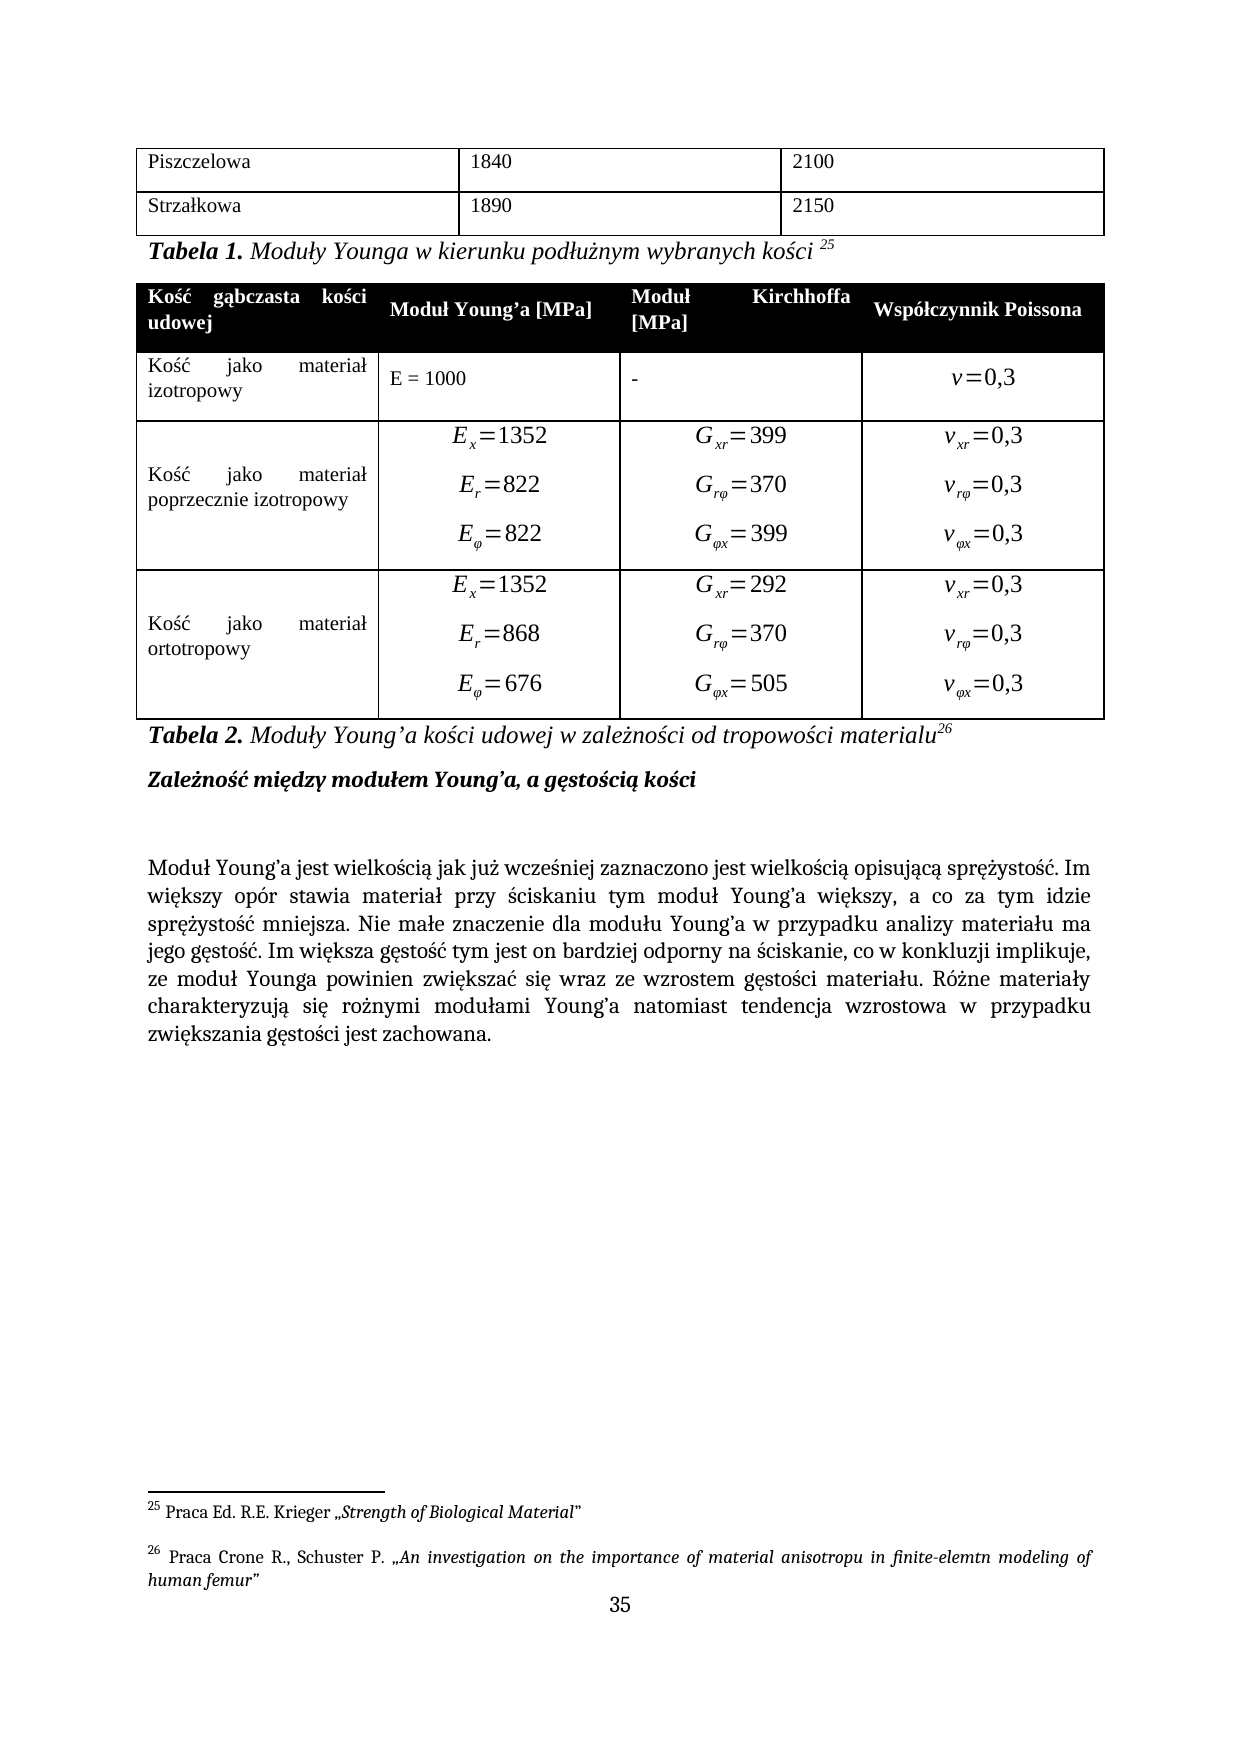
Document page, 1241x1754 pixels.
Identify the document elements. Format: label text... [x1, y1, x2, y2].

table_cell - [621, 353, 861, 420]
table_cell 2150 [782, 193, 1103, 234]
table_cell Strzałkowa [137, 193, 458, 234]
table_header Moduł Kirchhoffa [MPa] [621, 285, 861, 352]
table_cell [379, 571, 619, 718]
text Tabela 1. Moduły Younga w kierunku podłużnym wybranych kości [148, 236, 1092, 265]
table_cell [863, 353, 1103, 420]
text Tabela 2. Moduły Young’a kości udowej w zależności od tropowości materialu [148, 720, 1092, 749]
table_cell [379, 422, 619, 569]
table_header Kość gąbczasta kości udowej [137, 285, 378, 352]
text Zależność między modułem Young’a, a gęstością kości [148, 767, 1092, 793]
table_cell 1840 [460, 149, 780, 191]
table_cell Kość jako materiał poprzecznie izotropowy [137, 422, 378, 569]
table_cell 2100 [782, 149, 1103, 191]
table_header Moduł Young’a [MPa] [379, 285, 619, 352]
table_header Współczynnik Poissona [863, 285, 1103, 352]
text Moduł Young’a jest wielkością jak już wcześniej zaznaczono jest wielkością opisującą sprężystość. Im większy opór stawia materiał przy ściskaniu tym moduł Young’a większy, a co za tym idzie sprężystość mniejsza. Nie małe znaczenie dla modułu Young’a w przypadku analizy materiału ma jego gęstość. Im większa gęstość tym jest on bardziej odporny na ściskanie, co w konkluzji implikuje, ze moduł Younga powinien zwiększać się wraz ze wzrostem gęstości materiału. Różne materiały charakteryzują się rożnymi modułami Young’a natomiast tendencja wzrostowa w przypadku zwiększania gęstości jest zachowana. [148, 855, 1092, 1047]
table_cell 1890 [460, 193, 780, 234]
table_cell Kość jako materiał ortotropowy [137, 571, 378, 718]
table_cell Kość jako materiał izotropowy [137, 353, 378, 420]
table_cell Piszczelowa [137, 149, 458, 191]
table_cell [863, 422, 1103, 569]
table_cell [621, 422, 861, 569]
table_cell E = 1000 [379, 353, 619, 420]
table_cell [863, 571, 1103, 718]
table_cell [621, 571, 861, 718]
